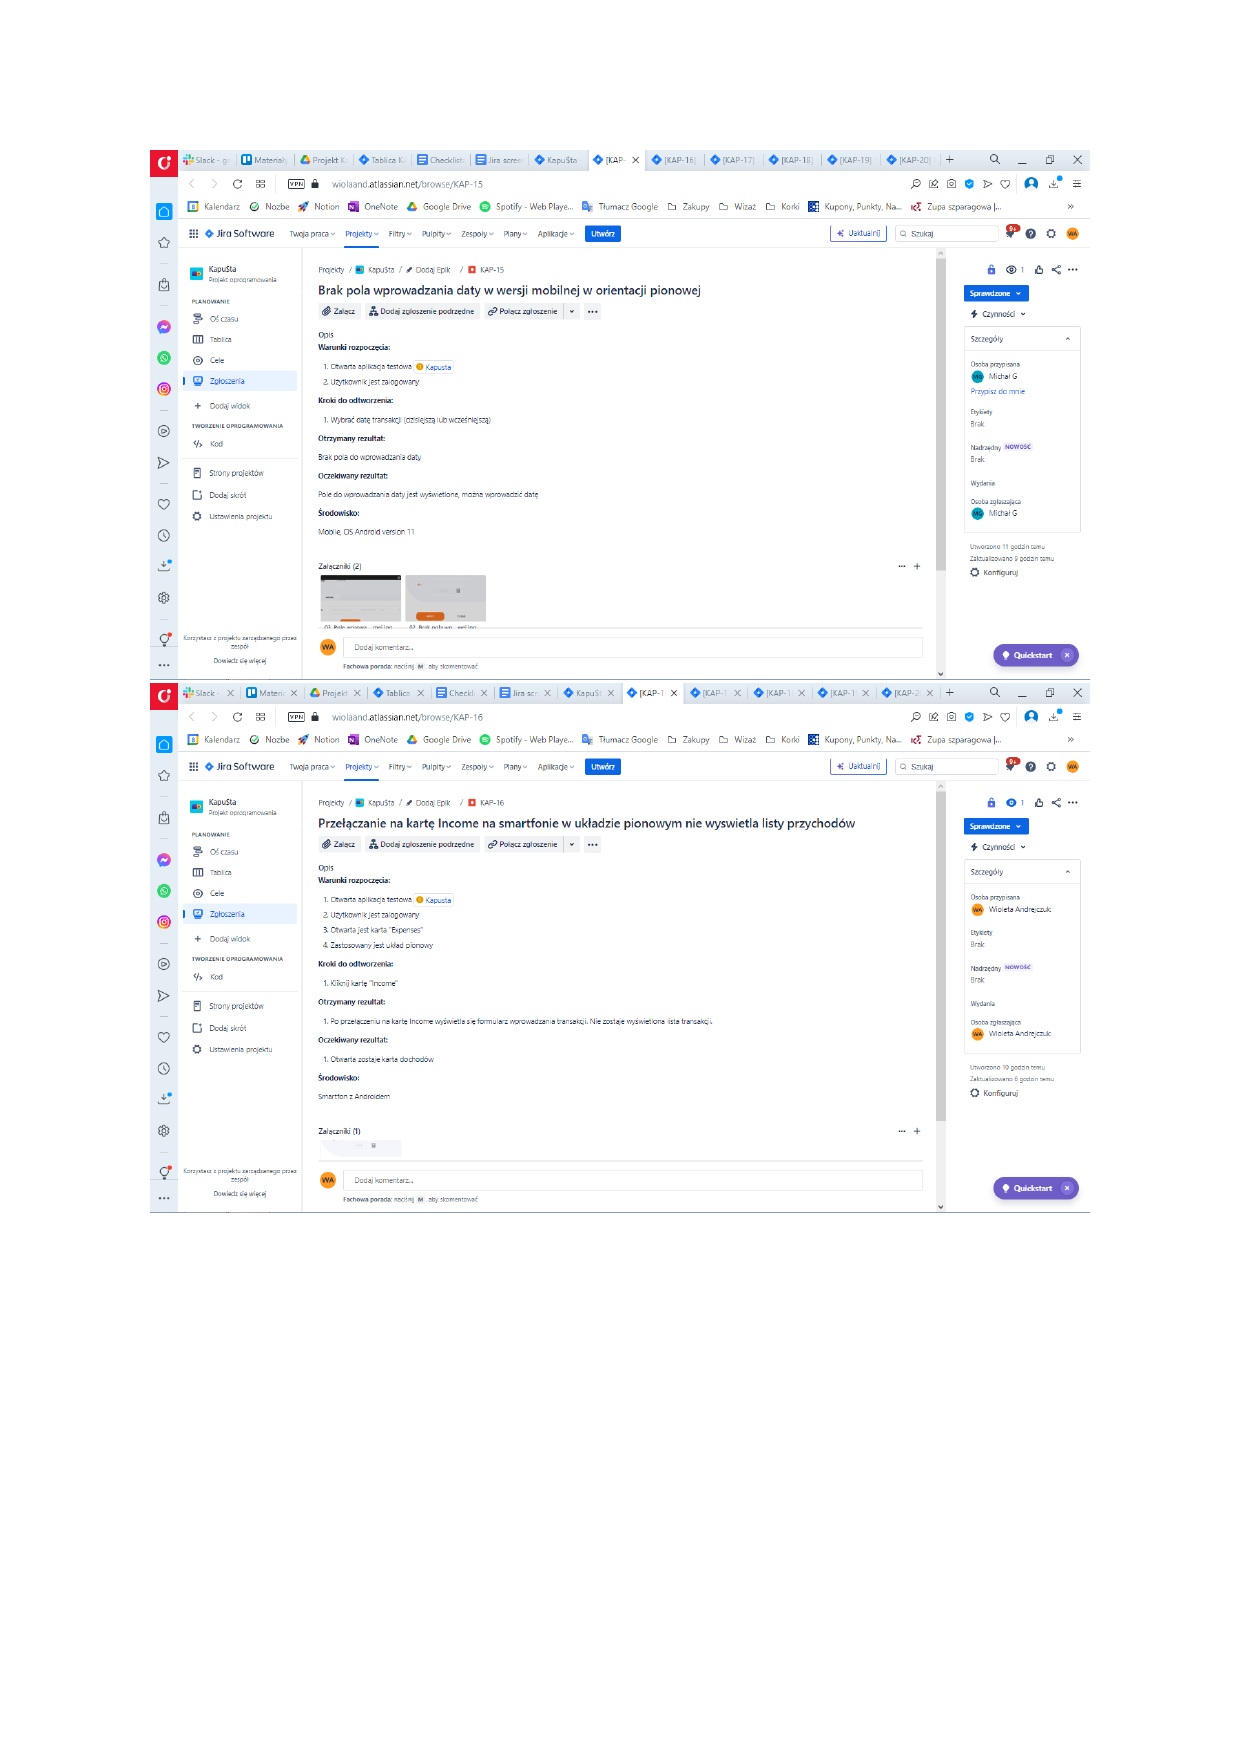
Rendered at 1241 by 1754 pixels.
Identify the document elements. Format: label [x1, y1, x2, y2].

picture [150, 150, 1091, 680]
picture [150, 683, 1091, 1213]
